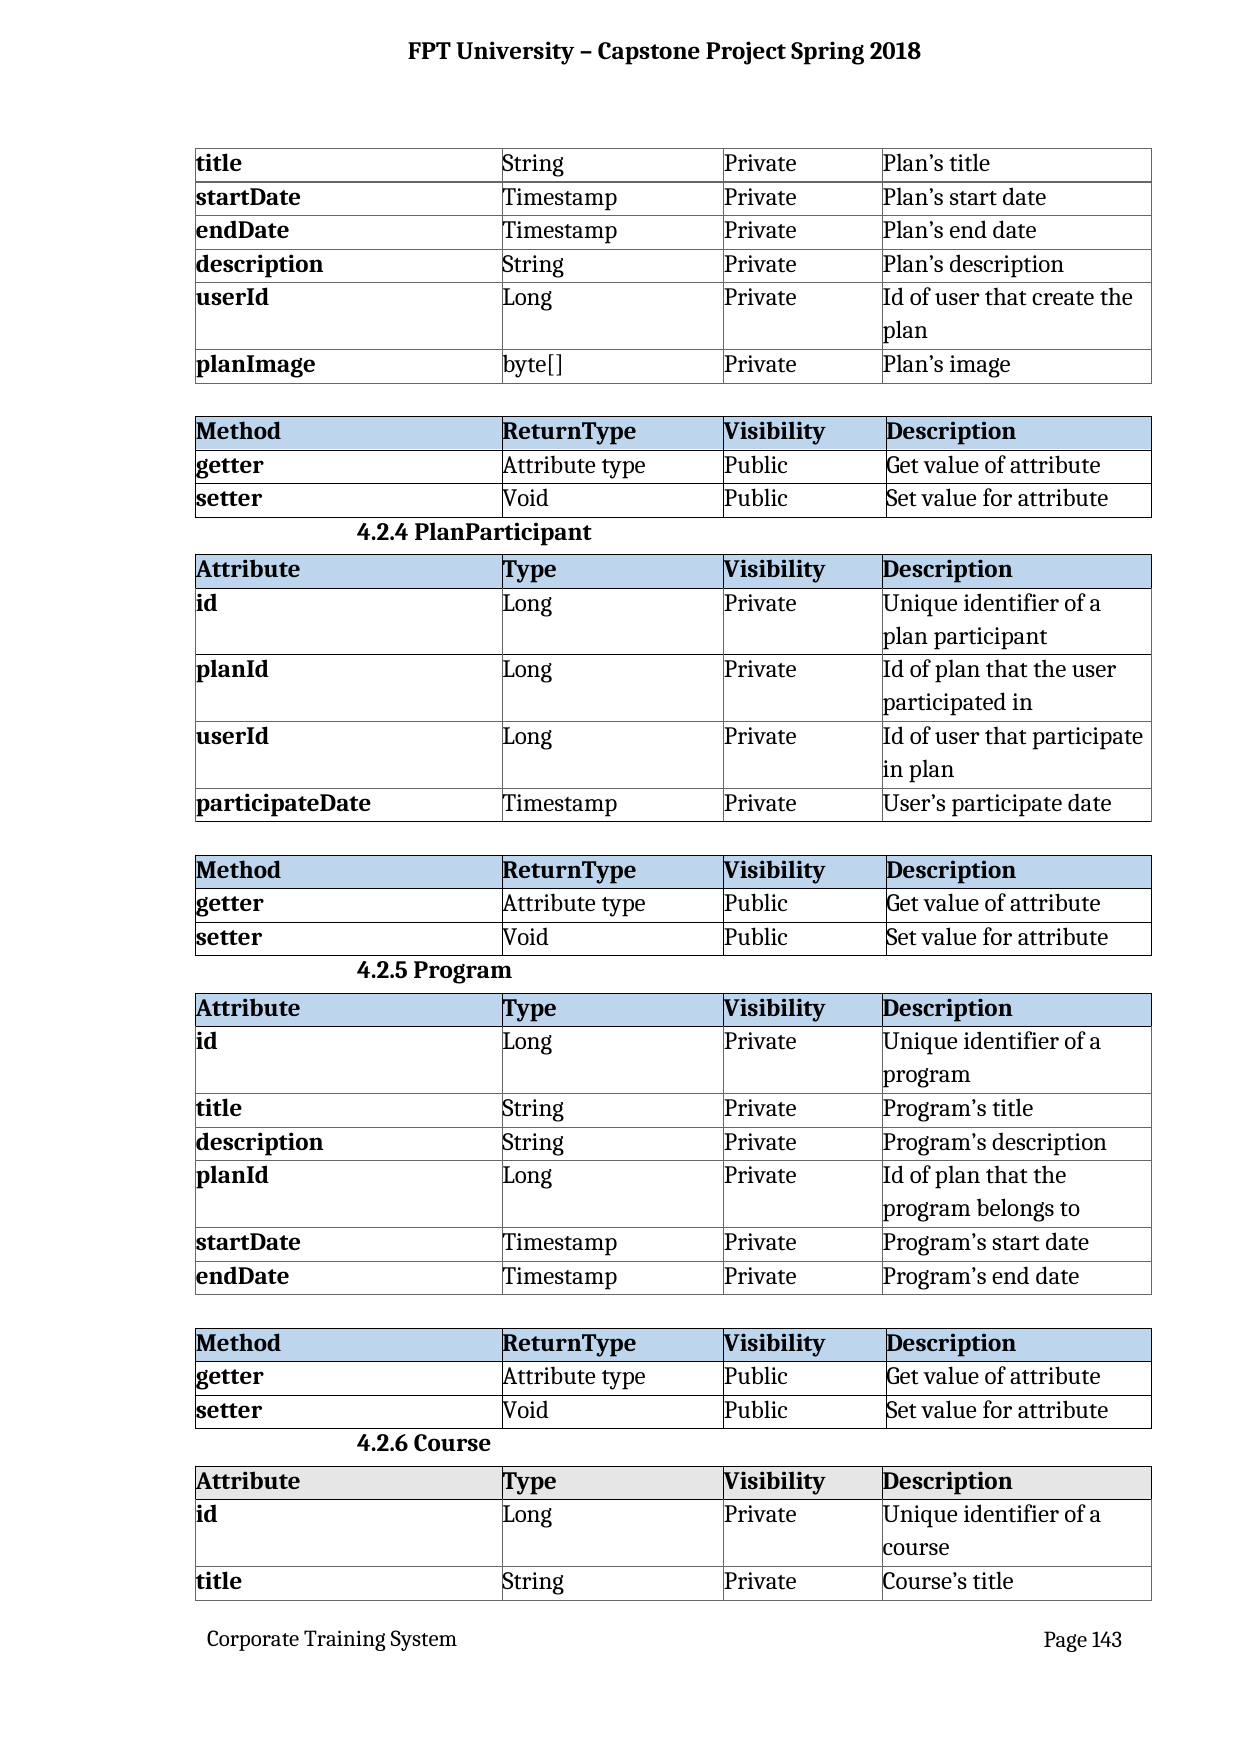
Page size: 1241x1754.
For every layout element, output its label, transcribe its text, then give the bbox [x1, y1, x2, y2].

table_cell participateDate [196, 789, 502, 821]
table_cell String [503, 1567, 723, 1599]
table_cell description [196, 1128, 502, 1160]
table_header Visibility [724, 1467, 882, 1499]
table_cell Timestamp [503, 183, 723, 215]
table_cell String [503, 1128, 723, 1160]
table_cell Private [724, 250, 882, 282]
table_cell Private [724, 1262, 882, 1294]
table_cell Private [724, 789, 882, 821]
table_cell Private [724, 1128, 882, 1160]
table_cell Public [724, 451, 886, 483]
table_cell Long [503, 283, 723, 349]
table_cell Plan’s end date [883, 216, 1151, 249]
table_header Description [887, 417, 1151, 449]
table_cell id [196, 589, 502, 654]
table_cell Attribute type [503, 451, 723, 483]
table_cell Program’s start date [883, 1228, 1151, 1261]
table_cell Long [503, 589, 723, 654]
table_cell Private [724, 589, 882, 654]
table_cell getter [196, 1362, 502, 1395]
table_cell Program’s title [883, 1094, 1151, 1127]
table_header Visibility [724, 417, 886, 449]
table_cell Private [724, 283, 882, 349]
subtitle 4.2.4 PlanParticipant [357, 518, 1124, 547]
table_cell Unique identifier of a course [883, 1500, 1151, 1566]
table_cell Long [503, 1500, 723, 1566]
table_cell Get value of attribute [887, 889, 1151, 922]
table_cell Private [724, 1027, 882, 1093]
table_cell planId [196, 1161, 502, 1227]
table_header Description [883, 555, 1151, 588]
table_cell Attribute type [503, 889, 723, 922]
table_cell Program’s end date [883, 1262, 1151, 1294]
table_cell String [503, 1094, 723, 1127]
table_header Description [883, 994, 1151, 1026]
table_cell Get value of attribute [887, 451, 1151, 483]
table_header Type [503, 1467, 723, 1499]
table_cell Private [724, 1161, 882, 1227]
table_header Attribute [196, 555, 502, 588]
table_cell Long [503, 1161, 723, 1227]
table_cell getter [196, 451, 502, 483]
table_cell title [196, 1567, 502, 1599]
table_cell Public [724, 889, 886, 922]
table_cell Plan’s description [883, 250, 1151, 282]
table_cell String [503, 250, 723, 282]
table_cell startDate [196, 1228, 502, 1261]
table_cell Id of user that create the plan [883, 283, 1151, 349]
table_cell Id of plan that the program belongs to [883, 1161, 1151, 1227]
table_cell title [196, 1094, 502, 1127]
table_cell Public [724, 923, 886, 955]
table_cell Course’s title [883, 1567, 1151, 1599]
table_cell Private [724, 1094, 882, 1127]
table_cell startDate [196, 183, 502, 215]
table_cell Private [724, 183, 882, 215]
table_cell Private [724, 350, 882, 383]
table_cell Private [724, 722, 882, 788]
table_header Visibility [724, 856, 886, 888]
table_cell Plan’s start date [883, 183, 1151, 215]
table_header Method [196, 856, 502, 888]
table_cell Timestamp [503, 789, 723, 821]
table_header Description [887, 1329, 1151, 1361]
table_cell id [196, 1027, 502, 1093]
table_cell Void [503, 1396, 723, 1428]
table_cell setter [196, 1396, 502, 1428]
table_cell Set value for attribute [887, 1396, 1151, 1428]
table_cell Private [724, 1228, 882, 1261]
table_cell Unique identifier of a plan participant [883, 589, 1151, 654]
table_cell description [196, 250, 502, 282]
table_cell Private [724, 655, 882, 721]
table_cell User’s participate date [883, 789, 1151, 821]
subtitle 4.2.5 Program [357, 956, 1124, 985]
table_cell Public [724, 1362, 886, 1395]
table_header Method [196, 1329, 502, 1361]
table_cell Timestamp [503, 1228, 723, 1261]
table_cell Private [724, 149, 882, 181]
table_cell Set value for attribute [887, 923, 1151, 955]
table_header Type [503, 555, 723, 588]
table_cell Long [503, 722, 723, 788]
table_cell Private [724, 216, 882, 249]
table_cell Id of plan that the user participated in [883, 655, 1151, 721]
table_header ReturnType [503, 417, 723, 449]
table_cell Timestamp [503, 1262, 723, 1294]
table_cell Unique identifier of a program [883, 1027, 1151, 1093]
table_cell Private [724, 1567, 882, 1599]
table_cell Plan’s image [883, 350, 1151, 383]
table_cell Attribute type [503, 1362, 723, 1395]
table_header Visibility [724, 555, 882, 588]
table_header Description [883, 1467, 1151, 1499]
table_cell Get value of attribute [887, 1362, 1151, 1395]
table_cell title [196, 149, 502, 181]
table_cell String [503, 149, 723, 181]
table_cell planId [196, 655, 502, 721]
table_header Attribute [196, 1467, 502, 1499]
table_cell Public [724, 484, 886, 517]
table_cell Program’s description [883, 1128, 1151, 1160]
table_cell id [196, 1500, 502, 1566]
table_cell planImage [196, 350, 502, 383]
table_cell Public [724, 1396, 886, 1428]
table_cell userId [196, 283, 502, 349]
table_header Description [887, 856, 1151, 888]
subtitle 4.2.6 Course [357, 1429, 1124, 1458]
table_header Visibility [724, 994, 882, 1026]
table_cell Timestamp [503, 216, 723, 249]
table_cell Long [503, 1027, 723, 1093]
table_cell endDate [196, 216, 502, 249]
table_cell Id of user that participate in plan [883, 722, 1151, 788]
table_cell setter [196, 484, 502, 517]
table_header ReturnType [503, 856, 723, 888]
table_header Method [196, 417, 502, 449]
table_cell userId [196, 722, 502, 788]
table_header ReturnType [503, 1329, 723, 1361]
table_header Attribute [196, 994, 502, 1026]
table_cell setter [196, 923, 502, 955]
table_cell Long [503, 655, 723, 721]
table_cell getter [196, 889, 502, 922]
table_cell Private [724, 1500, 882, 1566]
table_header Type [503, 994, 723, 1026]
table_header Visibility [724, 1329, 886, 1361]
table_cell Plan’s title [883, 149, 1151, 181]
table_cell Void [503, 923, 723, 955]
table_cell byte[] [503, 350, 723, 383]
table_cell endDate [196, 1262, 502, 1294]
table_cell Void [503, 484, 723, 517]
table_cell Set value for attribute [887, 484, 1151, 517]
